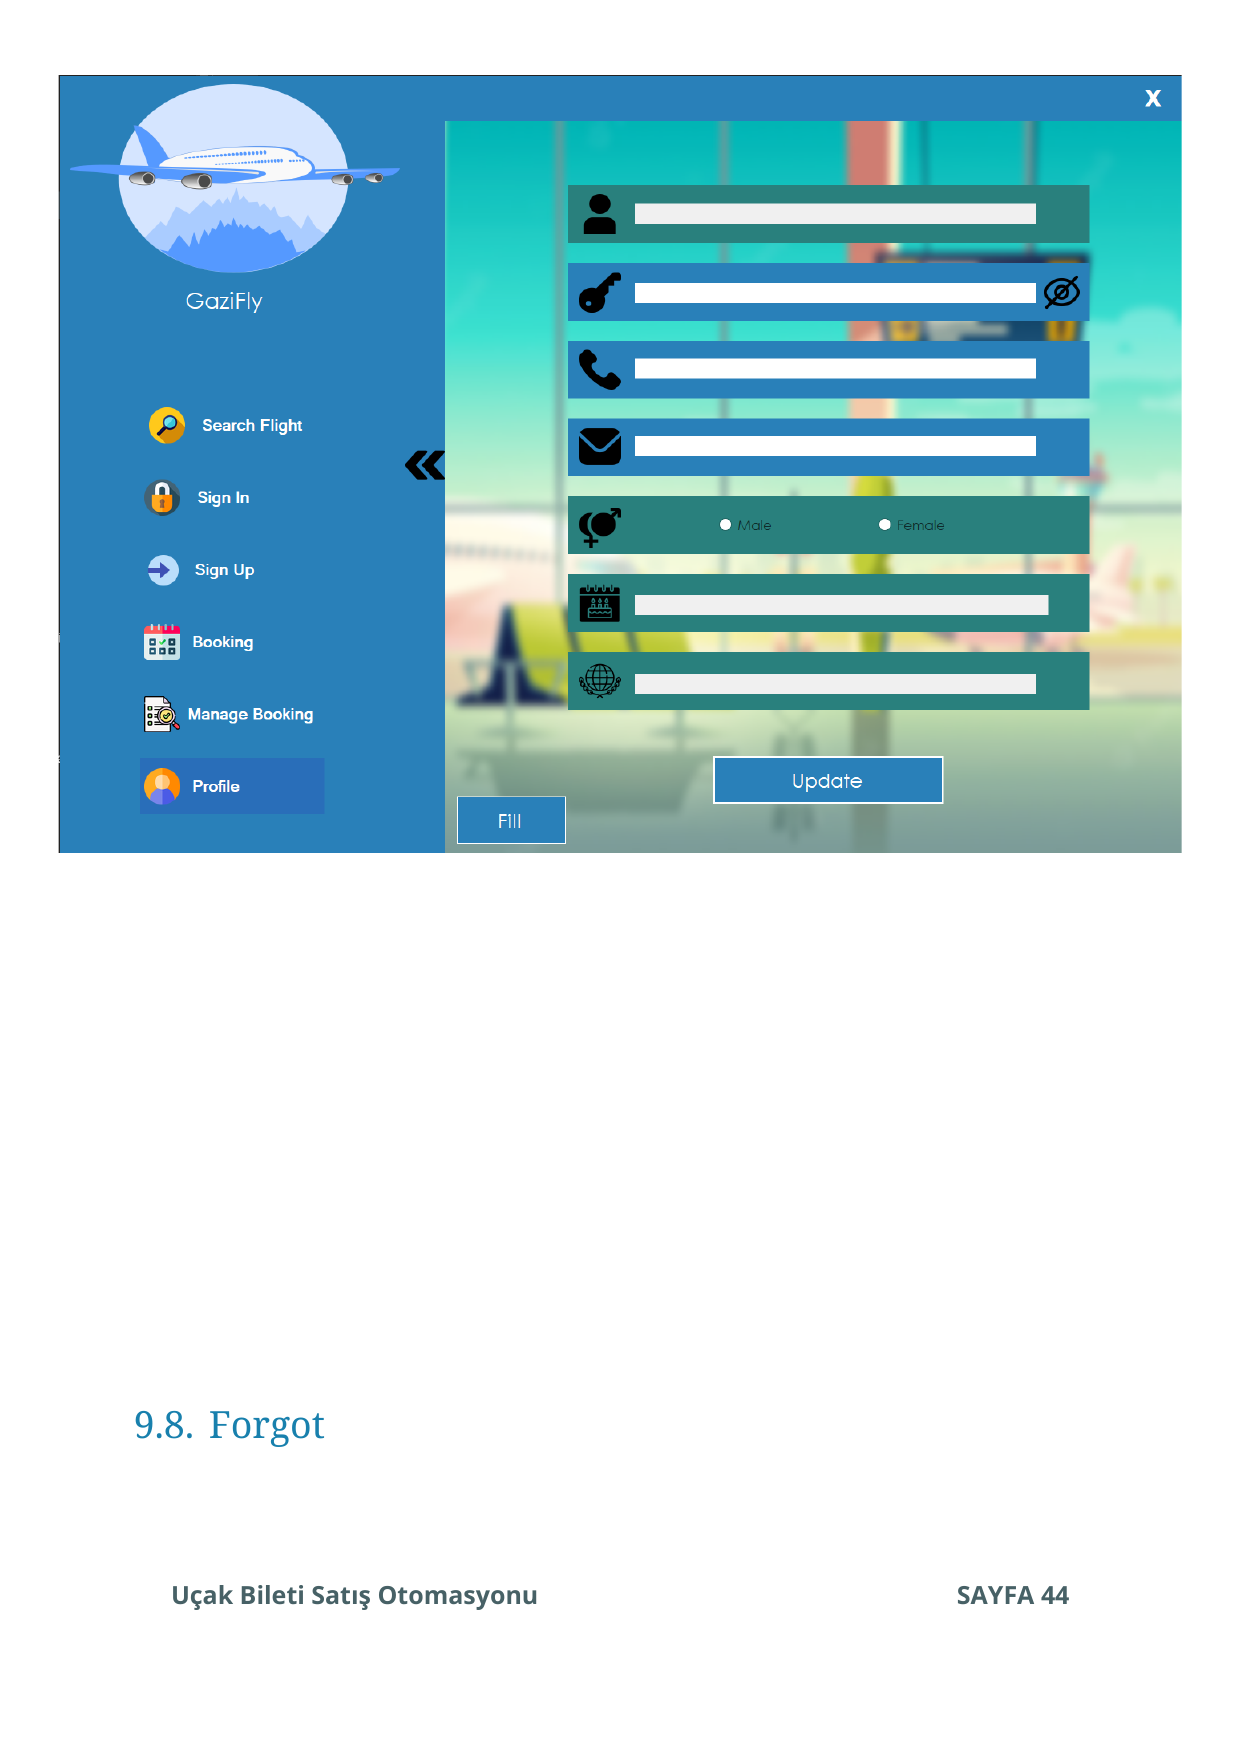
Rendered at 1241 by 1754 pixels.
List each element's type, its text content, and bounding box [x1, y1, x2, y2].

picture [58, 75, 1182, 853]
subtitle Forgot [133, 1398, 1182, 1449]
